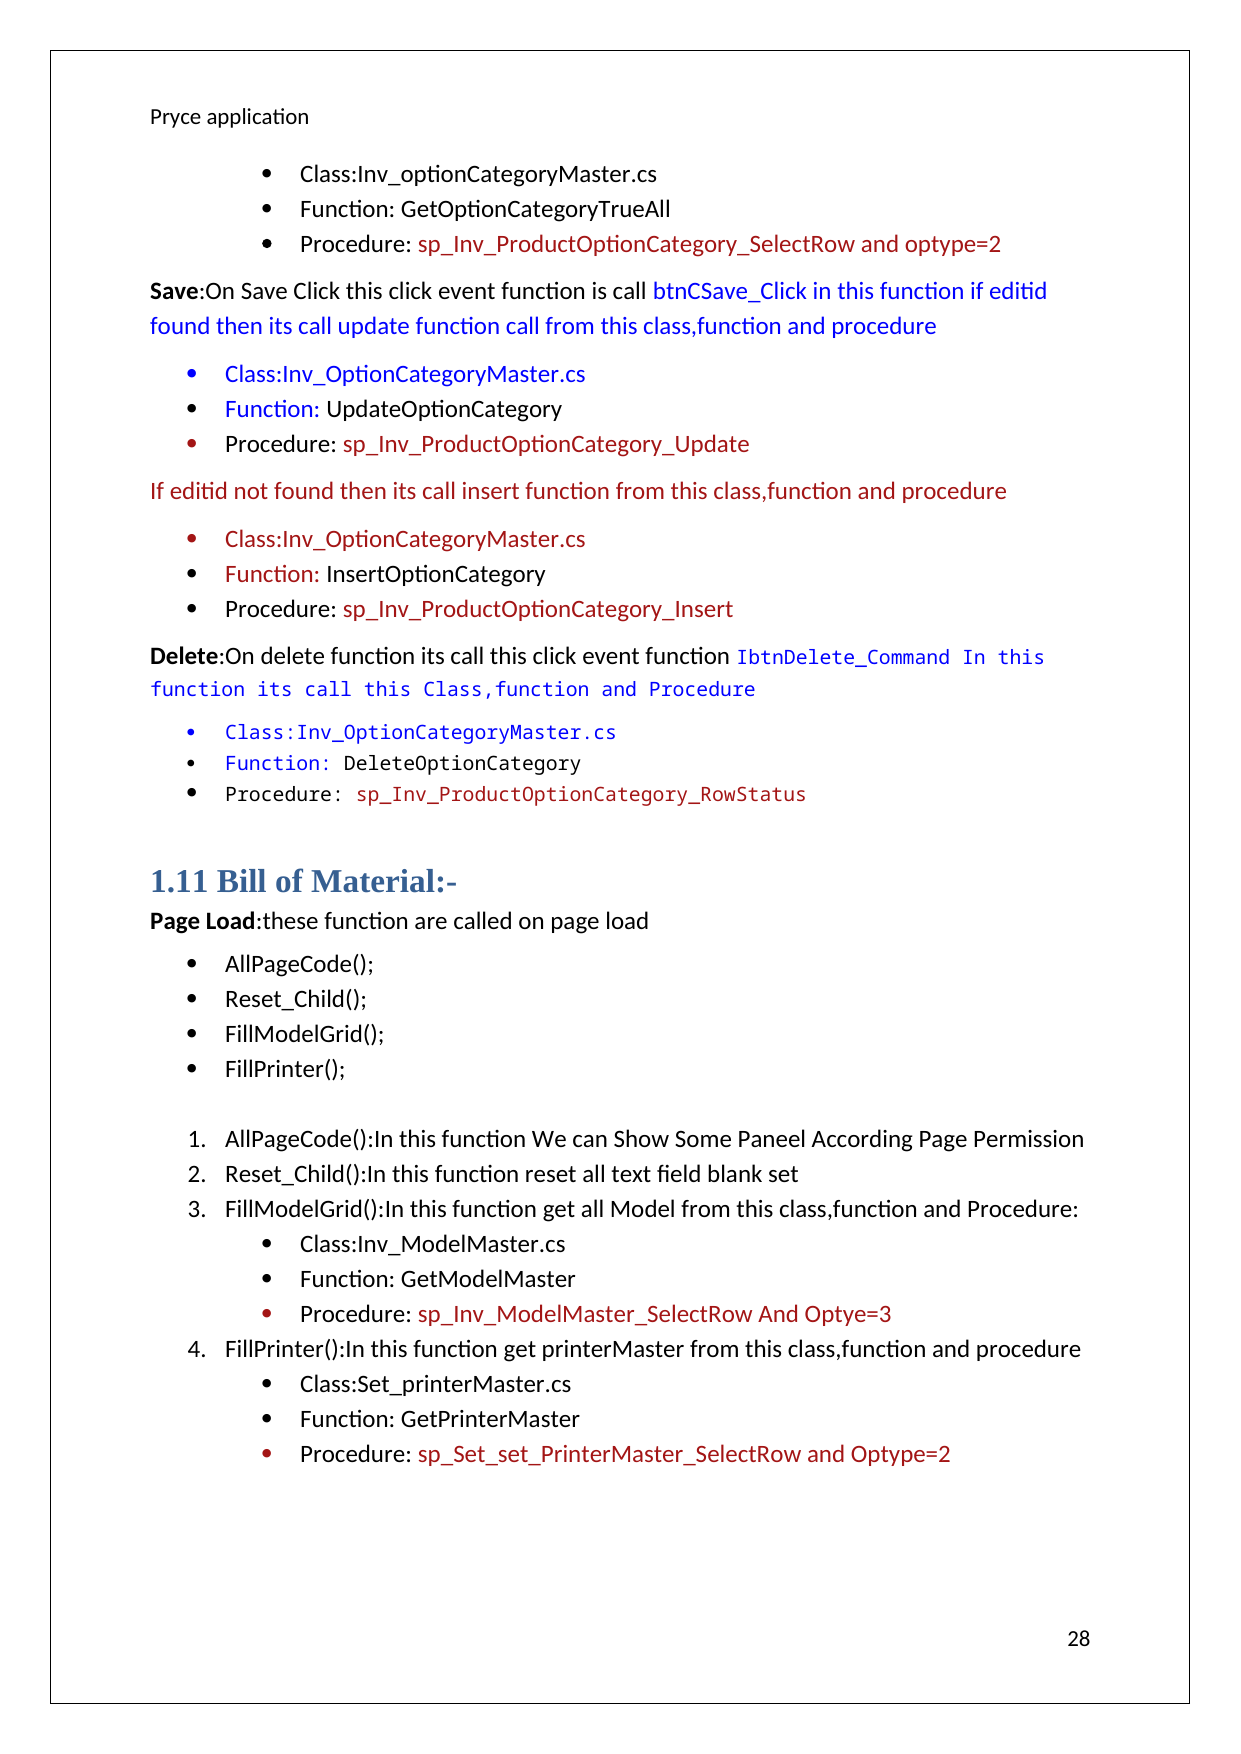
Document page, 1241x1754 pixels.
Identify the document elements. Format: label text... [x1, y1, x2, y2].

list Procedure: sp_Inv_ProductOptionCategory_Insert [187, 593, 1090, 623]
text If editid not found then its call insert function from this class,function and procedure [150, 475, 1090, 506]
list Procedure: sp_Inv_ModelMaster_SelectRow And Optye=3 [262, 1298, 1090, 1329]
list Procedure: sp_Inv_ProductOptionCategory_SelectRow and optype=2 [262, 228, 1090, 258]
list Class:Inv_optionCategoryMaster.cs [262, 158, 1090, 188]
text Delete:On delete function its call this click event function IbtnDelete_Command In this function its call this Class,function and Procedure [150, 640, 1090, 702]
list Procedure: sp_Set_set_PrinterMaster_SelectRow and Optype=2 [262, 1438, 1090, 1469]
list Function: GetOptionCategoryTrueAll [262, 193, 1090, 223]
list AllPageCode():In this function We can Show Some Paneel According Page Permission [187, 1123, 1090, 1154]
list Procedure: sp_Inv_ProductOptionCategory_Update [187, 428, 1090, 458]
list Class:Inv_OptionCategoryMaster.cs [187, 358, 1090, 388]
text Save:On Save Click this click event function is call btnCSave_Click in this function if editid found then its call update function call from this class,function and procedure [150, 275, 1090, 341]
list Procedure: sp_Inv_ProductOptionCategory_RowStatus [187, 780, 1090, 807]
list FillPrinter():In this function get printerMaster from this class,function and procedure [187, 1333, 1090, 1364]
list Reset_Child():In this function reset all text field blank set [187, 1158, 1090, 1189]
list Function: DeleteOptionCategory [187, 749, 1090, 776]
list Function: GetPrinterMaster [262, 1403, 1090, 1434]
list Function: GetModelMaster [262, 1263, 1090, 1294]
list Class:Inv_ModelMaster.cs [262, 1228, 1090, 1259]
list Class:Inv_OptionCategoryMaster.cs [187, 523, 1090, 553]
list Class:Inv_OptionCategoryMaster.cs [187, 718, 1090, 745]
subtitle 1.11 Bill of Material:- [150, 861, 1090, 899]
list AllPageCode(); [187, 948, 1090, 979]
list Reset_Child(); [187, 983, 1090, 1014]
list Class:Set_printerMaster.cs [262, 1368, 1090, 1399]
list FillPrinter(); [187, 1053, 1090, 1084]
text Page Load:these function are called on page load [150, 905, 1090, 936]
list Function: UpdateOptionCategory [187, 393, 1090, 423]
list FillModelGrid(); [187, 1018, 1090, 1049]
list FillModelGrid():In this function get all Model from this class,function and Procedure: [187, 1193, 1090, 1224]
list Function: InsertOptionCategory [187, 558, 1090, 588]
